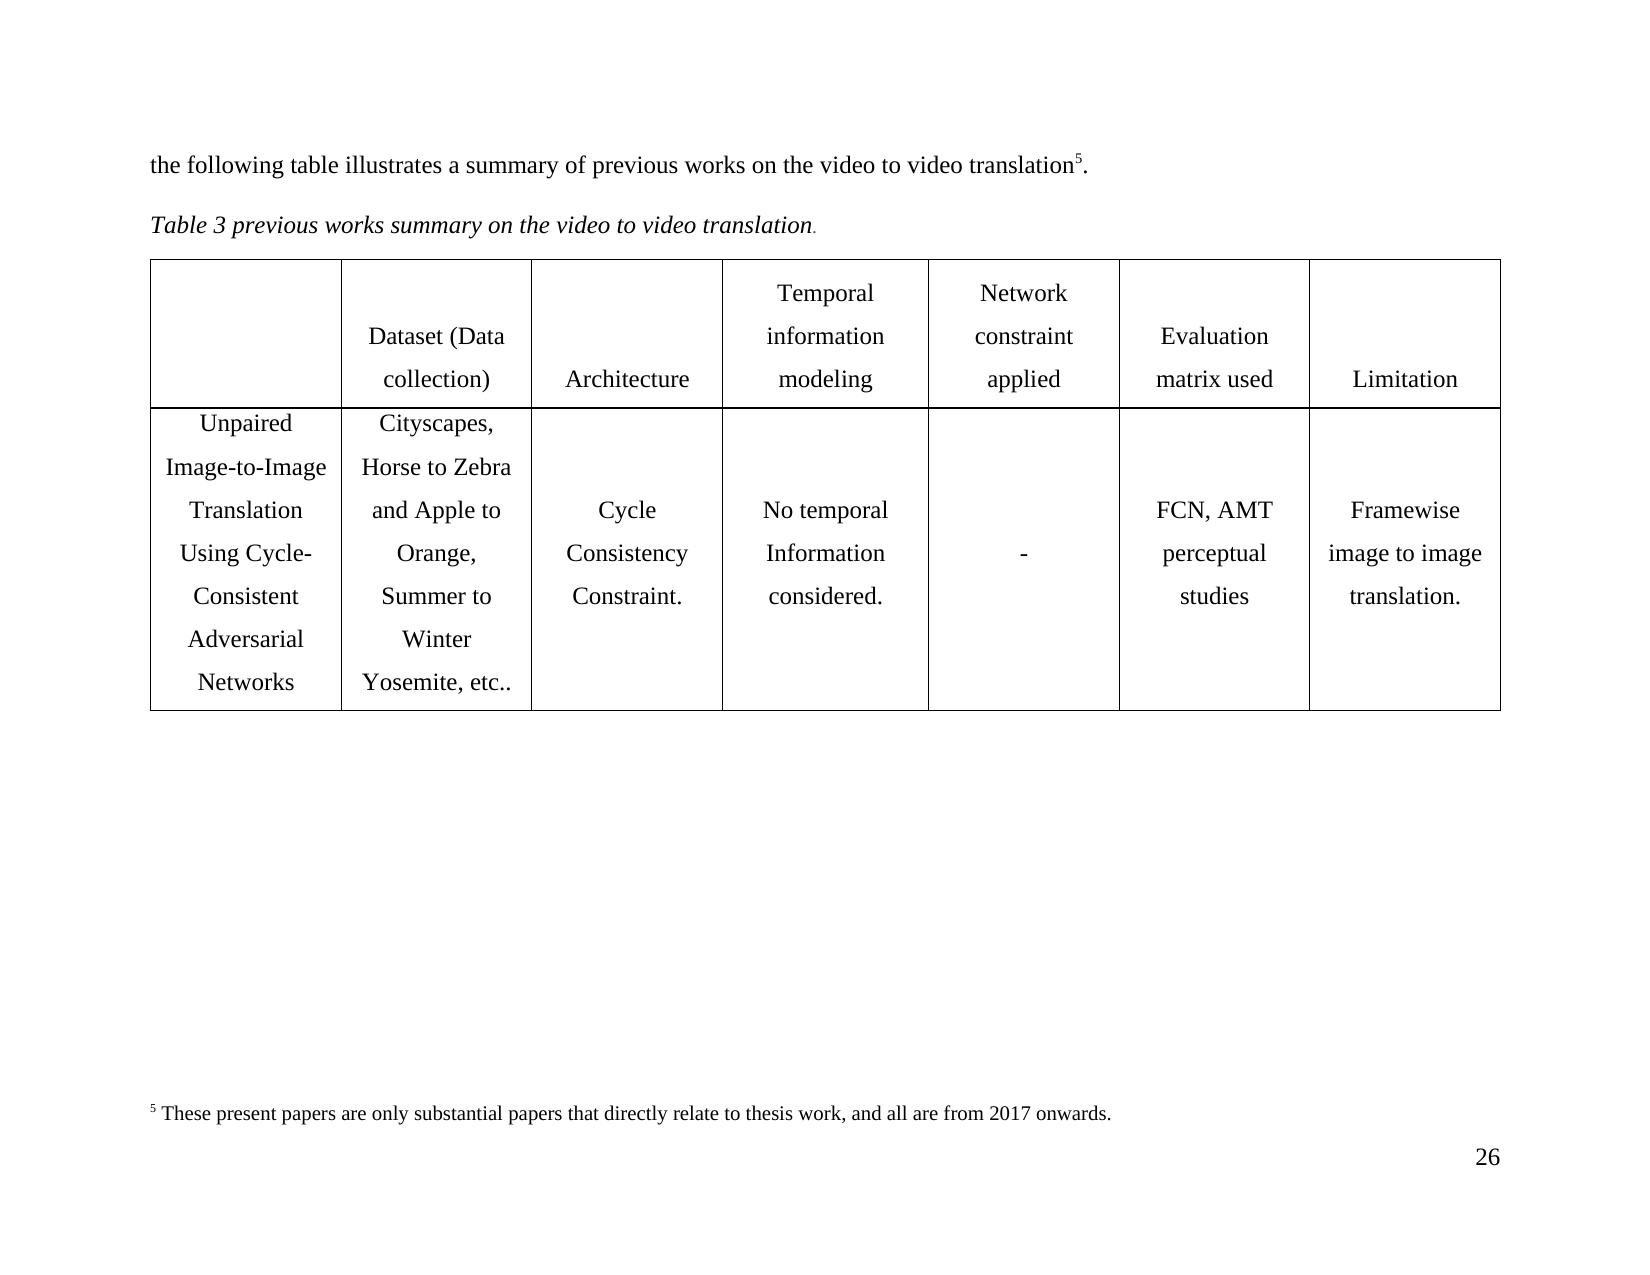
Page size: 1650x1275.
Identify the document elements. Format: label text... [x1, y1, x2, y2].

table_header Evaluation matrix used [1120, 260, 1309, 407]
table_cell FCN, AMT perceptual studies [1120, 409, 1309, 710]
table_header Temporal information modeling [723, 260, 928, 407]
text the following table illustrates a summary of previous works on the video to video translation. [150, 150, 1500, 179]
table_cell - [929, 409, 1119, 710]
table_cell Unpaired Image-to-Image Translation Using Cycle-Consistent Adversarial Networks [151, 409, 341, 710]
table_header Architecture [532, 260, 722, 407]
table_cell Framewise image to image translation. [1310, 409, 1500, 710]
table_header Network constraint applied [929, 260, 1119, 407]
table_header Limitation [1310, 260, 1500, 407]
table_cell Cycle Consistency Constraint. [532, 409, 722, 710]
table_cell Cityscapes, Horse to Zebra and Apple to Orange, Summer to Winter Yosemite, etc.. [342, 409, 531, 710]
table_cell No temporal Information considered. [723, 409, 928, 710]
table_header [151, 260, 341, 407]
text Table 3 previous works summary on the video to video translation. [150, 210, 1500, 238]
table_header Dataset (Data collection) [342, 260, 531, 407]
